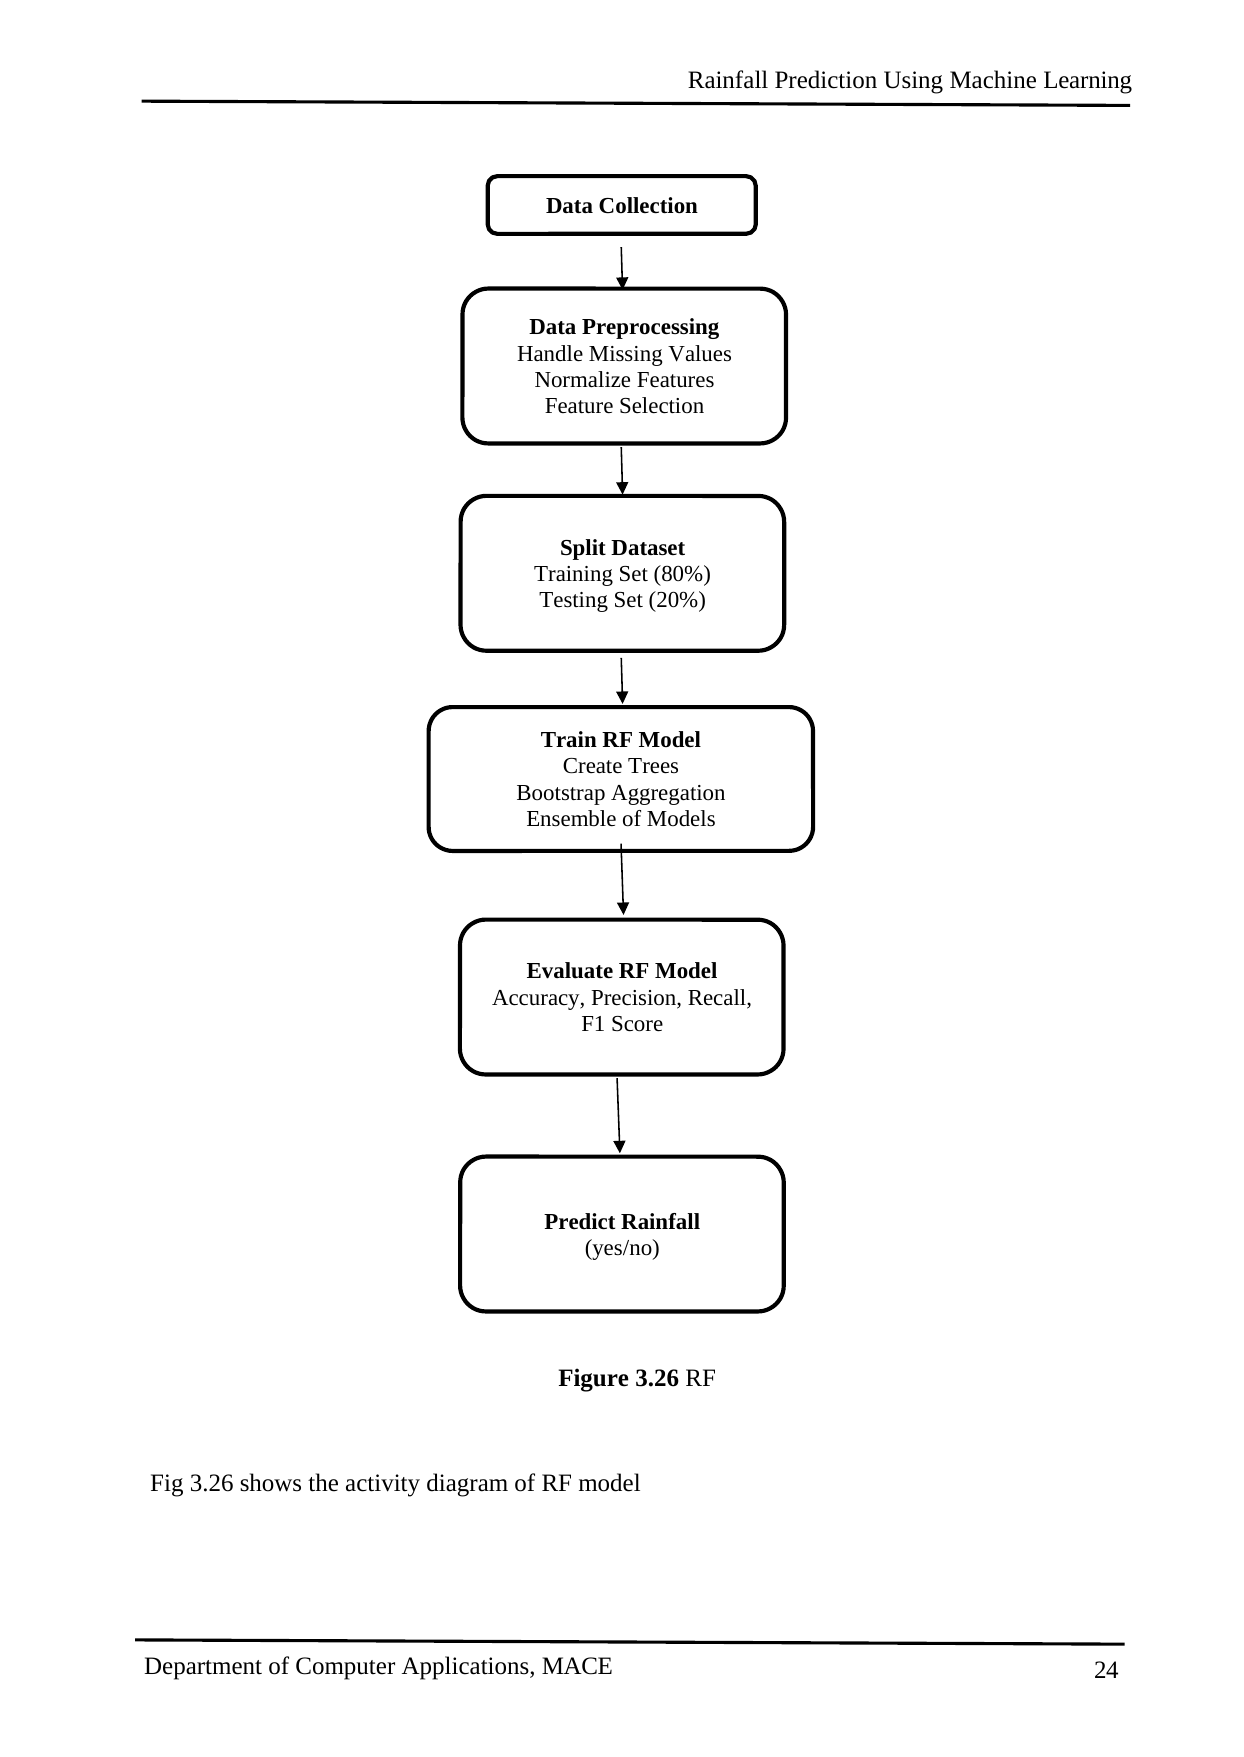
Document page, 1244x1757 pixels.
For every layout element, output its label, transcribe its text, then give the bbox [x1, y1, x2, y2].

text Figure 3.26 RF [168, 1363, 1106, 1392]
text Fig 3.26 shows the activity diagram of RF model [119, 1468, 1177, 1496]
